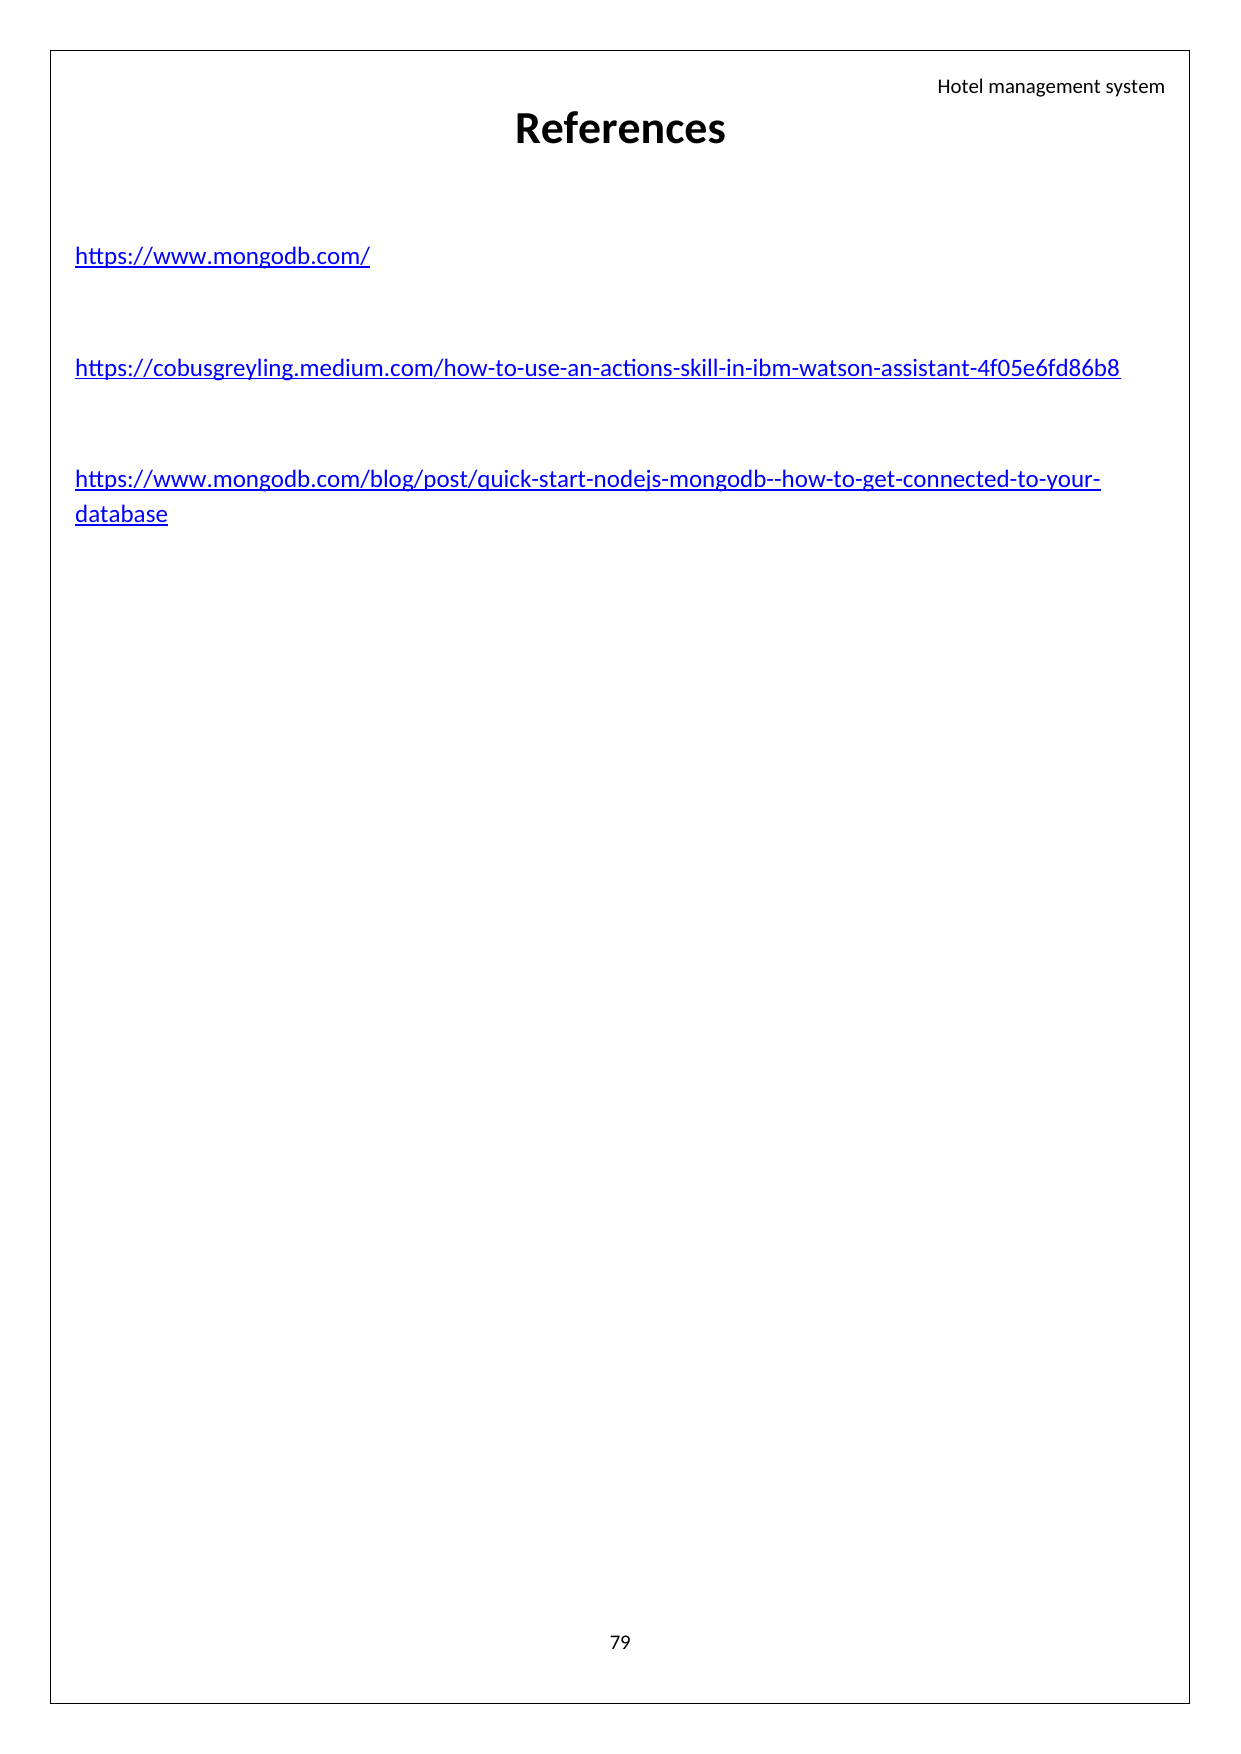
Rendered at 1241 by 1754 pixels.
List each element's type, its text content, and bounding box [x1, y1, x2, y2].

text References [75, 99, 1165, 155]
text https://www.mongodb.com/blog/post/quick-start-nodejs-mongodb--how-to-get-connected-to-your-database [75, 463, 1165, 529]
text https://cobusgreyling.medium.com/how-to-use-an-actions-skill-in-ibm-watson-assistant-4f05e6fd86b8 [75, 352, 1165, 382]
text https://www.mongodb.com/ [75, 240, 1165, 271]
